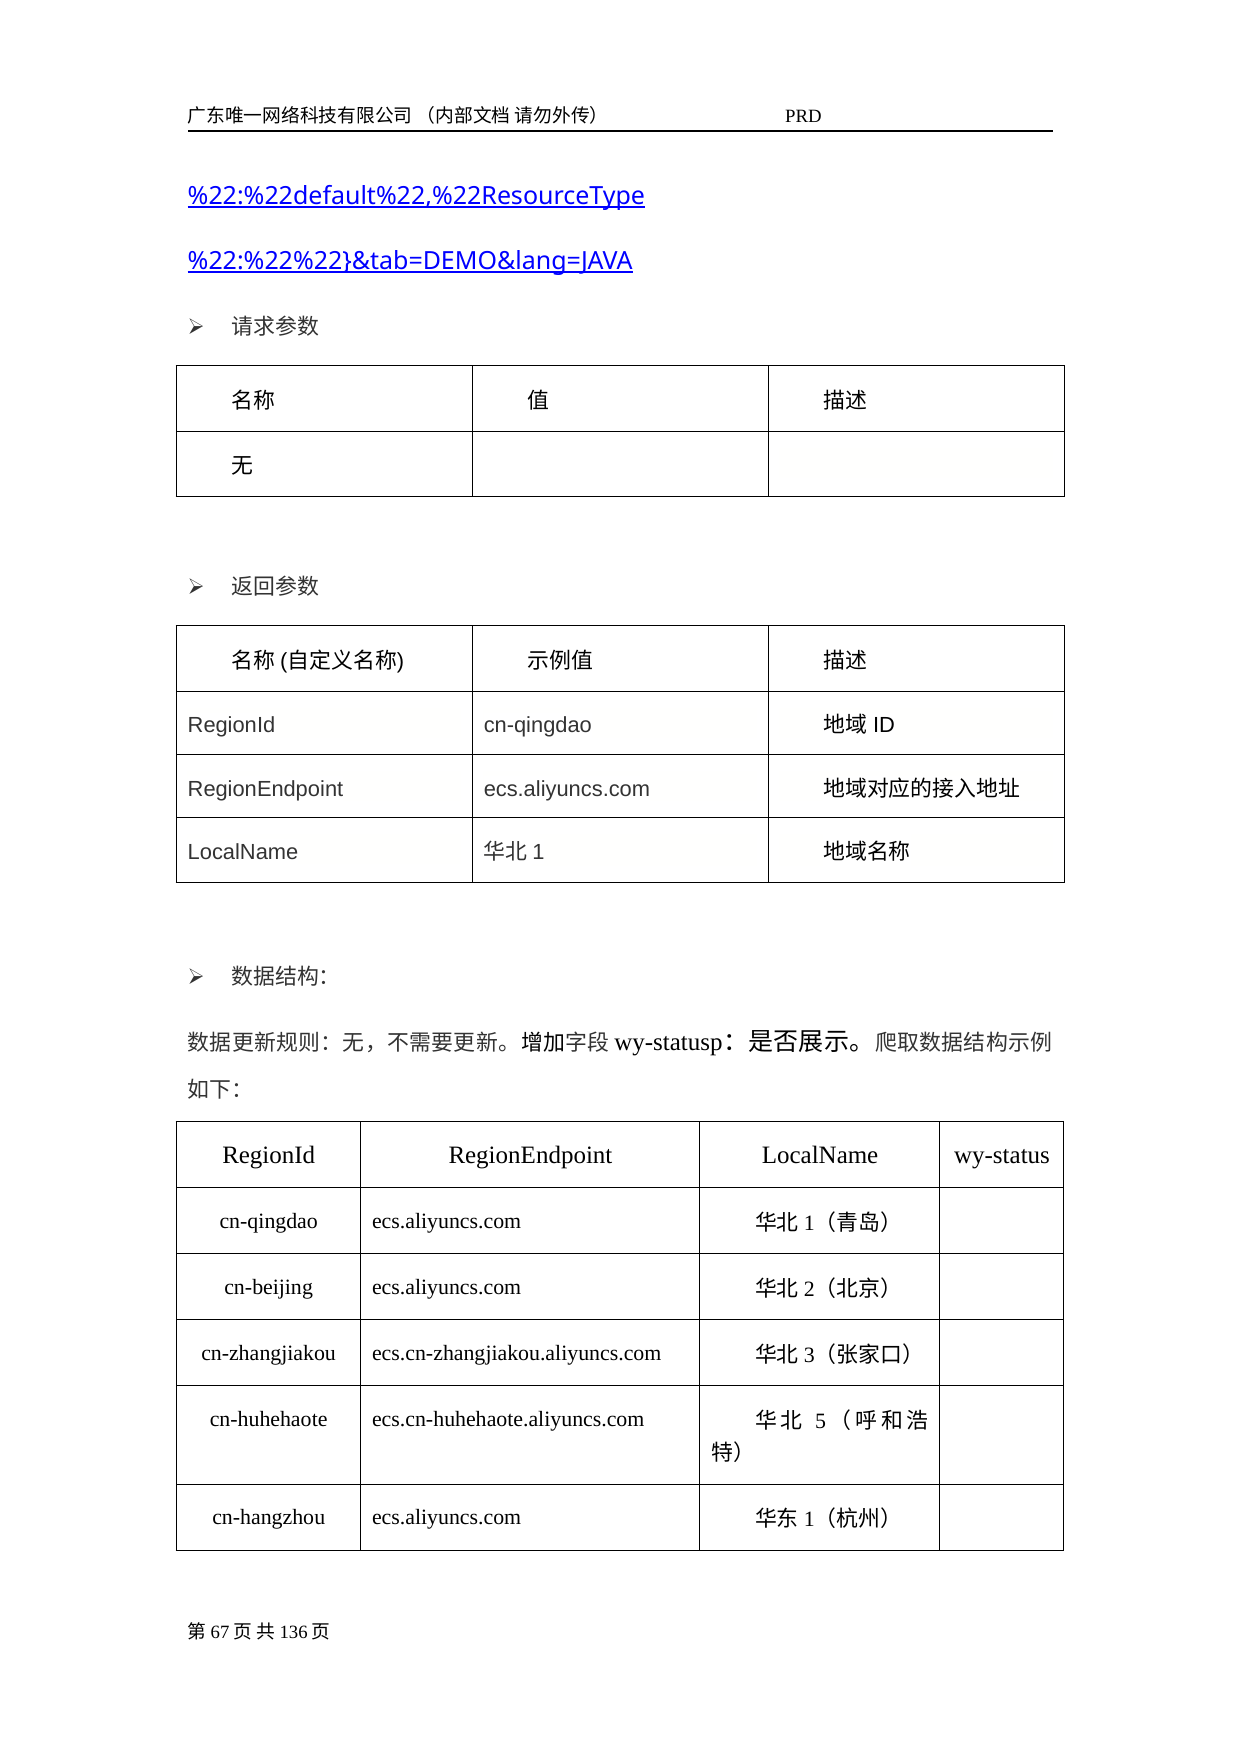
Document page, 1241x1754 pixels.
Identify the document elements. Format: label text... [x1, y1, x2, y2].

table_cell 华北 1（青岛） [700, 1188, 939, 1253]
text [187, 162, 1053, 292]
table_cell LocalName [177, 818, 472, 882]
table_header 名称 (自定义名称) [177, 626, 472, 691]
table_cell [769, 432, 1064, 496]
table_cell RegionEndpoint [177, 755, 472, 817]
table_cell 华东 1（杭州） [700, 1485, 939, 1549]
table_cell cn-zhangjiakou [177, 1320, 360, 1385]
table_cell 无 [177, 432, 472, 496]
table_cell ecs.aliyuncs.com [361, 1188, 699, 1253]
table_header RegionId [177, 1122, 360, 1187]
table_cell [473, 432, 768, 496]
table_cell 华北 5（呼和浩特） [700, 1386, 939, 1483]
table_cell 地域 ID [769, 692, 1064, 754]
table_cell [940, 1254, 1063, 1319]
table_cell [940, 1485, 1063, 1549]
list 返回参数 [187, 568, 1053, 601]
table_cell 地域对应的接入地址 [769, 755, 1064, 817]
table_cell 华北 2（北京） [700, 1254, 939, 1319]
text 数据更新规则：无，不需要更新。增加字段wy-statusp：是否展示。爬取数据结构示例如下： [187, 1007, 1053, 1104]
table_cell ecs.cn-zhangjiakou.aliyuncs.com [361, 1320, 699, 1385]
table_cell cn-beijing [177, 1254, 360, 1319]
table_header 值 [473, 366, 768, 431]
table_cell [940, 1386, 1063, 1483]
table_cell cn-qingdao [473, 692, 768, 754]
table_cell [940, 1320, 1063, 1385]
table_cell ecs.aliyuncs.com [361, 1485, 699, 1549]
table_cell ecs.cn-huhehaote.aliyuncs.com [361, 1386, 699, 1483]
table_header 描述 [769, 366, 1064, 431]
table_header wy-status [940, 1122, 1063, 1187]
table_cell [940, 1188, 1063, 1253]
table_cell cn-huhehaote [177, 1386, 360, 1483]
table_cell ecs.aliyuncs.com [473, 755, 768, 817]
table_cell 地域名称 [769, 818, 1064, 882]
list 请求参数 [187, 308, 1053, 341]
table_header 描述 [769, 626, 1064, 691]
table_cell cn-hangzhou [177, 1485, 360, 1549]
table_cell 华北 1 [473, 818, 768, 882]
table_header LocalName [700, 1122, 939, 1187]
table_header RegionEndpoint [361, 1122, 699, 1187]
table_cell RegionId [177, 692, 472, 754]
table_cell cn-qingdao [177, 1188, 360, 1253]
table_header 名称 [177, 366, 472, 431]
table_cell ecs.aliyuncs.com [361, 1254, 699, 1319]
table_cell 华北 3（张家口） [700, 1320, 939, 1385]
table_header 示例值 [473, 626, 768, 691]
list 数据结构： [187, 958, 1053, 991]
